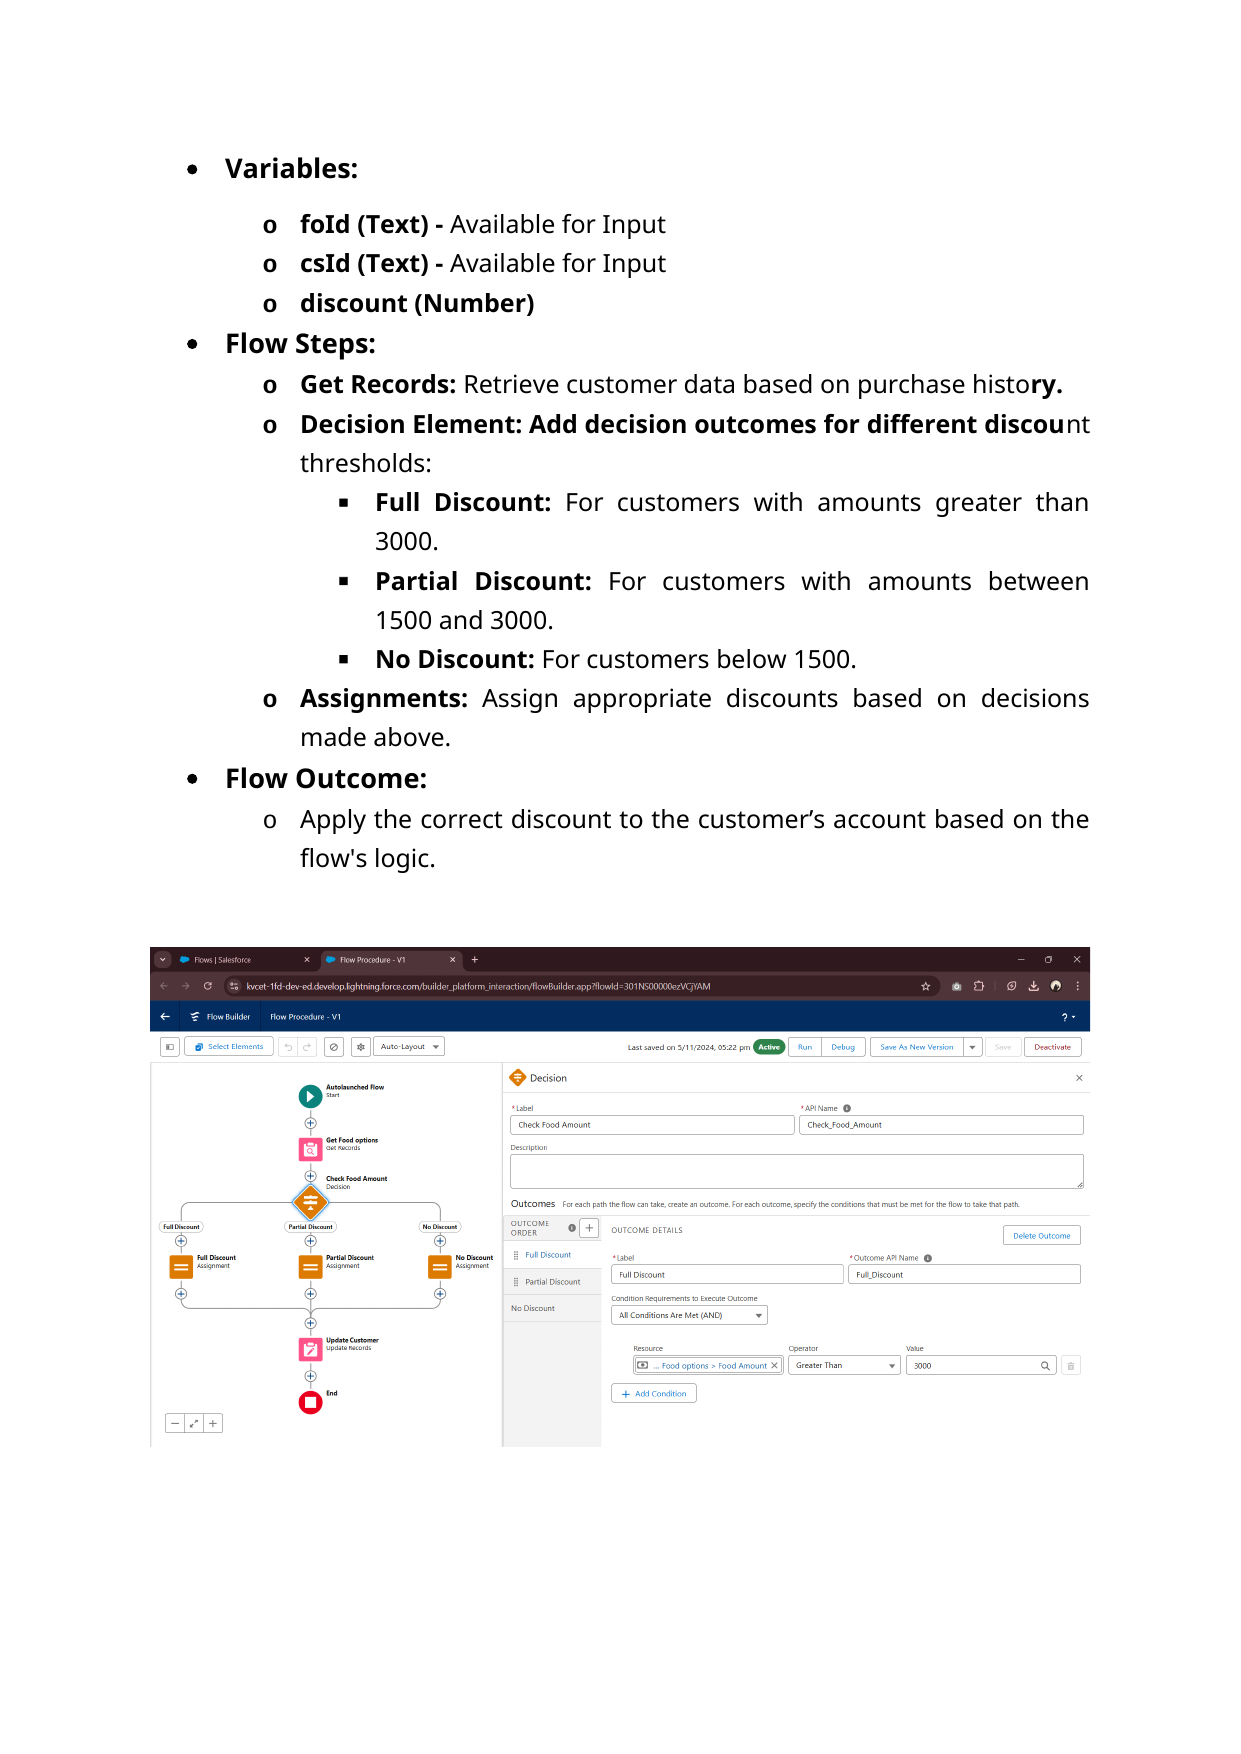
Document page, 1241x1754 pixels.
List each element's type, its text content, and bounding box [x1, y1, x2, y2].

list csId (Text) - Available for Input [262, 246, 1090, 280]
list Flow Steps: [187, 324, 1090, 361]
list foId (Text) - Available for Input [262, 206, 1090, 241]
list No Discount: For customers below 1500. [337, 642, 1090, 676]
list discount (Number) [262, 285, 1090, 319]
list Decision Element: Add decision outcomes for different discount thresholds: [262, 406, 1090, 480]
list Full Discount: For customers with amounts greater than 3000. [337, 485, 1090, 558]
list Assignments: Assign appropriate discounts based on decisions made above. [262, 681, 1090, 754]
list Get Records: Retrieve customer data based on purchase history. [262, 367, 1090, 401]
list Flow Outcome: [187, 759, 1090, 796]
picture [150, 947, 1091, 1447]
list Variables: [187, 150, 1090, 187]
list Apply the correct discount to the customer’s account based on the flow's logic. [262, 802, 1090, 875]
list Partial Discount: For customers with amounts between 1500 and 3000. [337, 563, 1090, 636]
